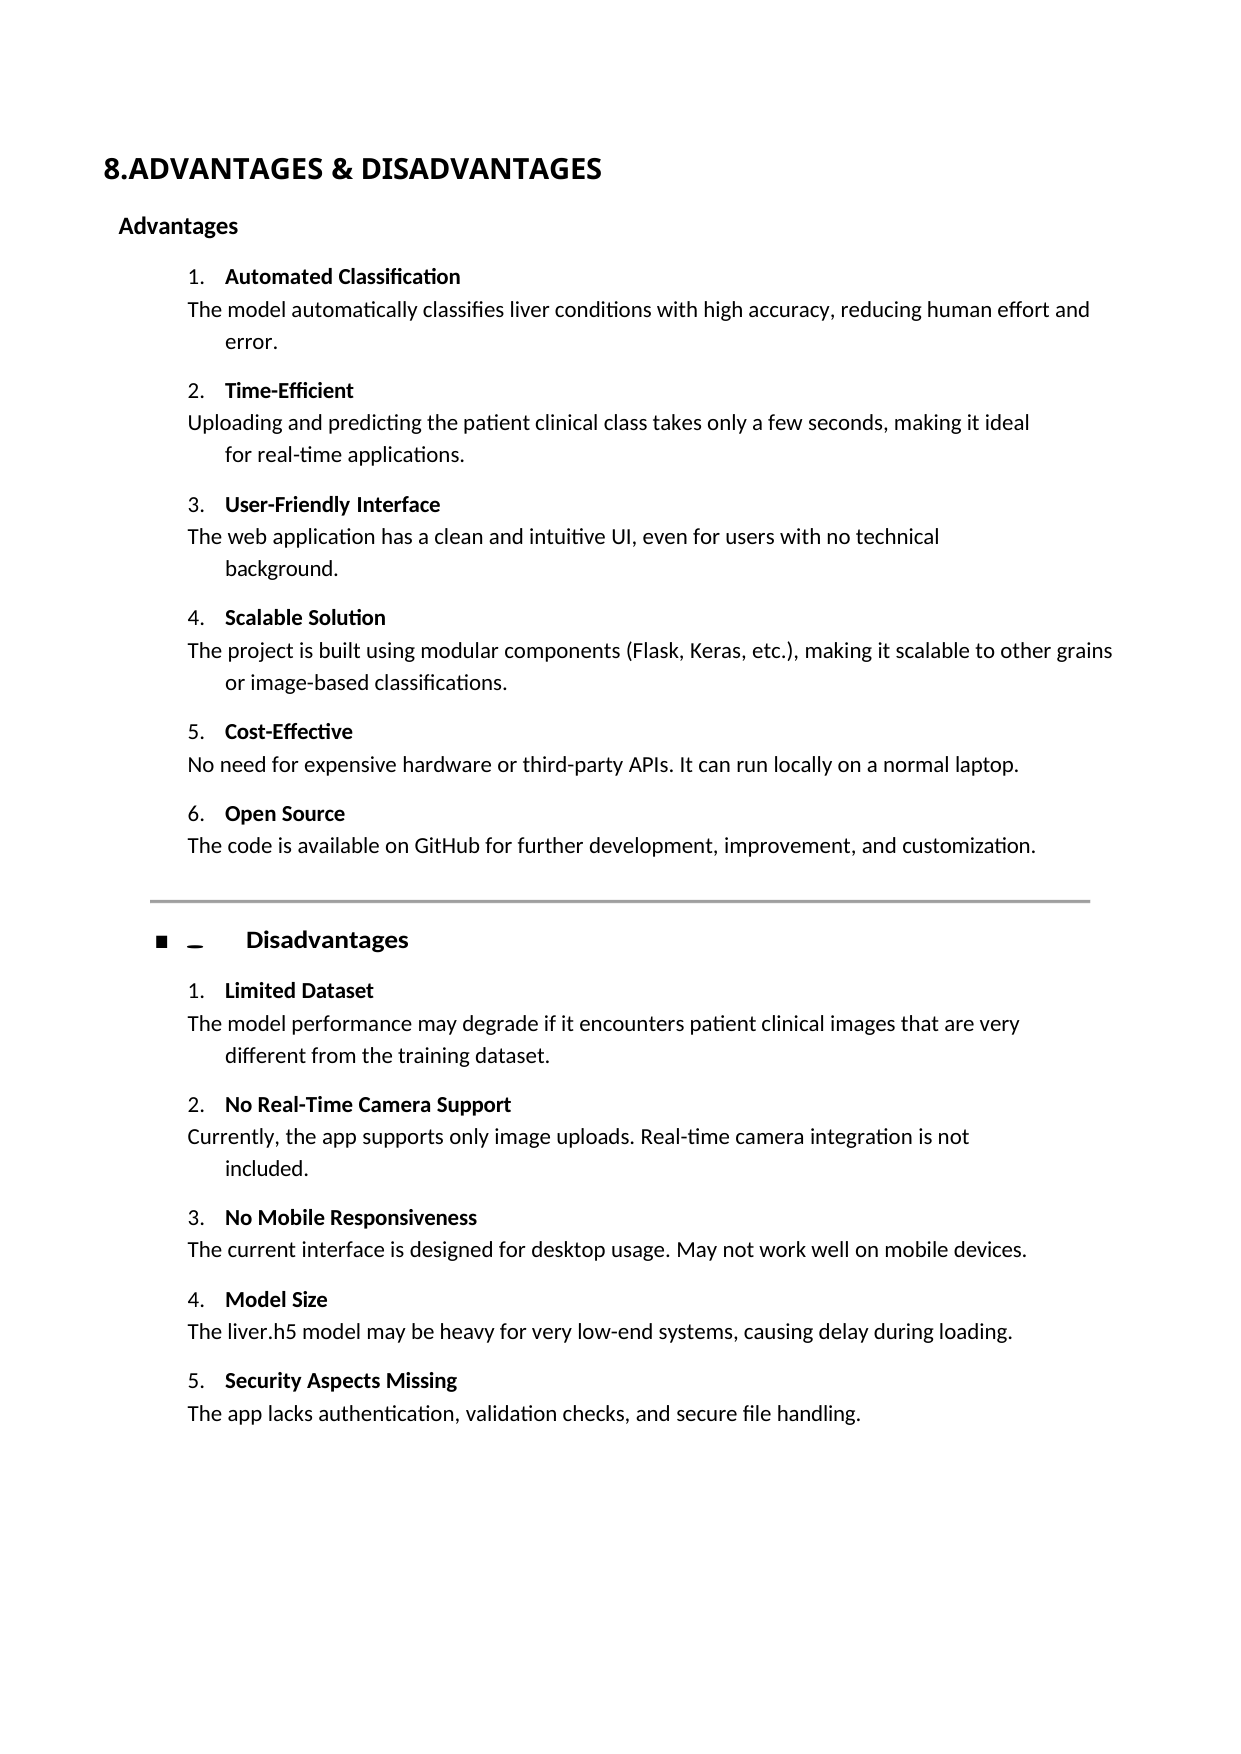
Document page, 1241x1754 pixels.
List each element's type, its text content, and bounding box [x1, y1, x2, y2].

list Scalable Solution [187, 603, 1166, 631]
text The liver.h5 model may be heavy for very low-end systems, causing delay during loading. [187, 1317, 1166, 1345]
text No need for expensive hardware or third-party APIs. It can run locally on a normal laptop. [187, 750, 1166, 778]
text The model automatically classifies liver conditions with high accuracy, reducing human effort and error. [187, 295, 1118, 355]
text Currently, the app supports only image uploads. Real-time camera integration is not included. [187, 1122, 1041, 1182]
text Advantages [118, 210, 1166, 241]
text 8.ADVANTAGES & DISADVANTAGES [103, 148, 1166, 188]
list No Mobile Responsiveness [187, 1203, 1166, 1231]
text ı. Disadvantages [112, 924, 1166, 955]
list Automated Classification [187, 262, 1166, 290]
text The project is built using modular components (Flask, Keras, etc.), making it scalable to other grains or image-based classifications. [187, 636, 1118, 696]
list User-Friendly Interface [187, 490, 1166, 518]
list Cost-Effective [187, 717, 1166, 745]
text The web application has a clean and intuitive UI, even for users with no technical background. [187, 522, 1041, 583]
list Open Source [187, 799, 1166, 827]
text The code is available on GitHub for further development, improvement, and customization. [187, 831, 1166, 859]
list No Real-Time Camera Support [187, 1090, 1166, 1118]
list Security Aspects Missing [187, 1366, 1166, 1394]
list Time-Efficient [187, 376, 1166, 404]
list Limited Dataset [187, 976, 1166, 1004]
text The current interface is designed for desktop usage. May not work well on mobile devices. [187, 1236, 1166, 1264]
text The model performance may degrade if it encounters patient clinical images that are very different from the training dataset. [187, 1009, 1041, 1069]
text The app lacks authentication, validation checks, and secure file handling. [187, 1399, 1166, 1427]
text Uploading and predicting the patient clinical class takes only a few seconds, making it ideal for real-time applications. [187, 408, 1049, 469]
list Model Size [187, 1285, 1166, 1313]
